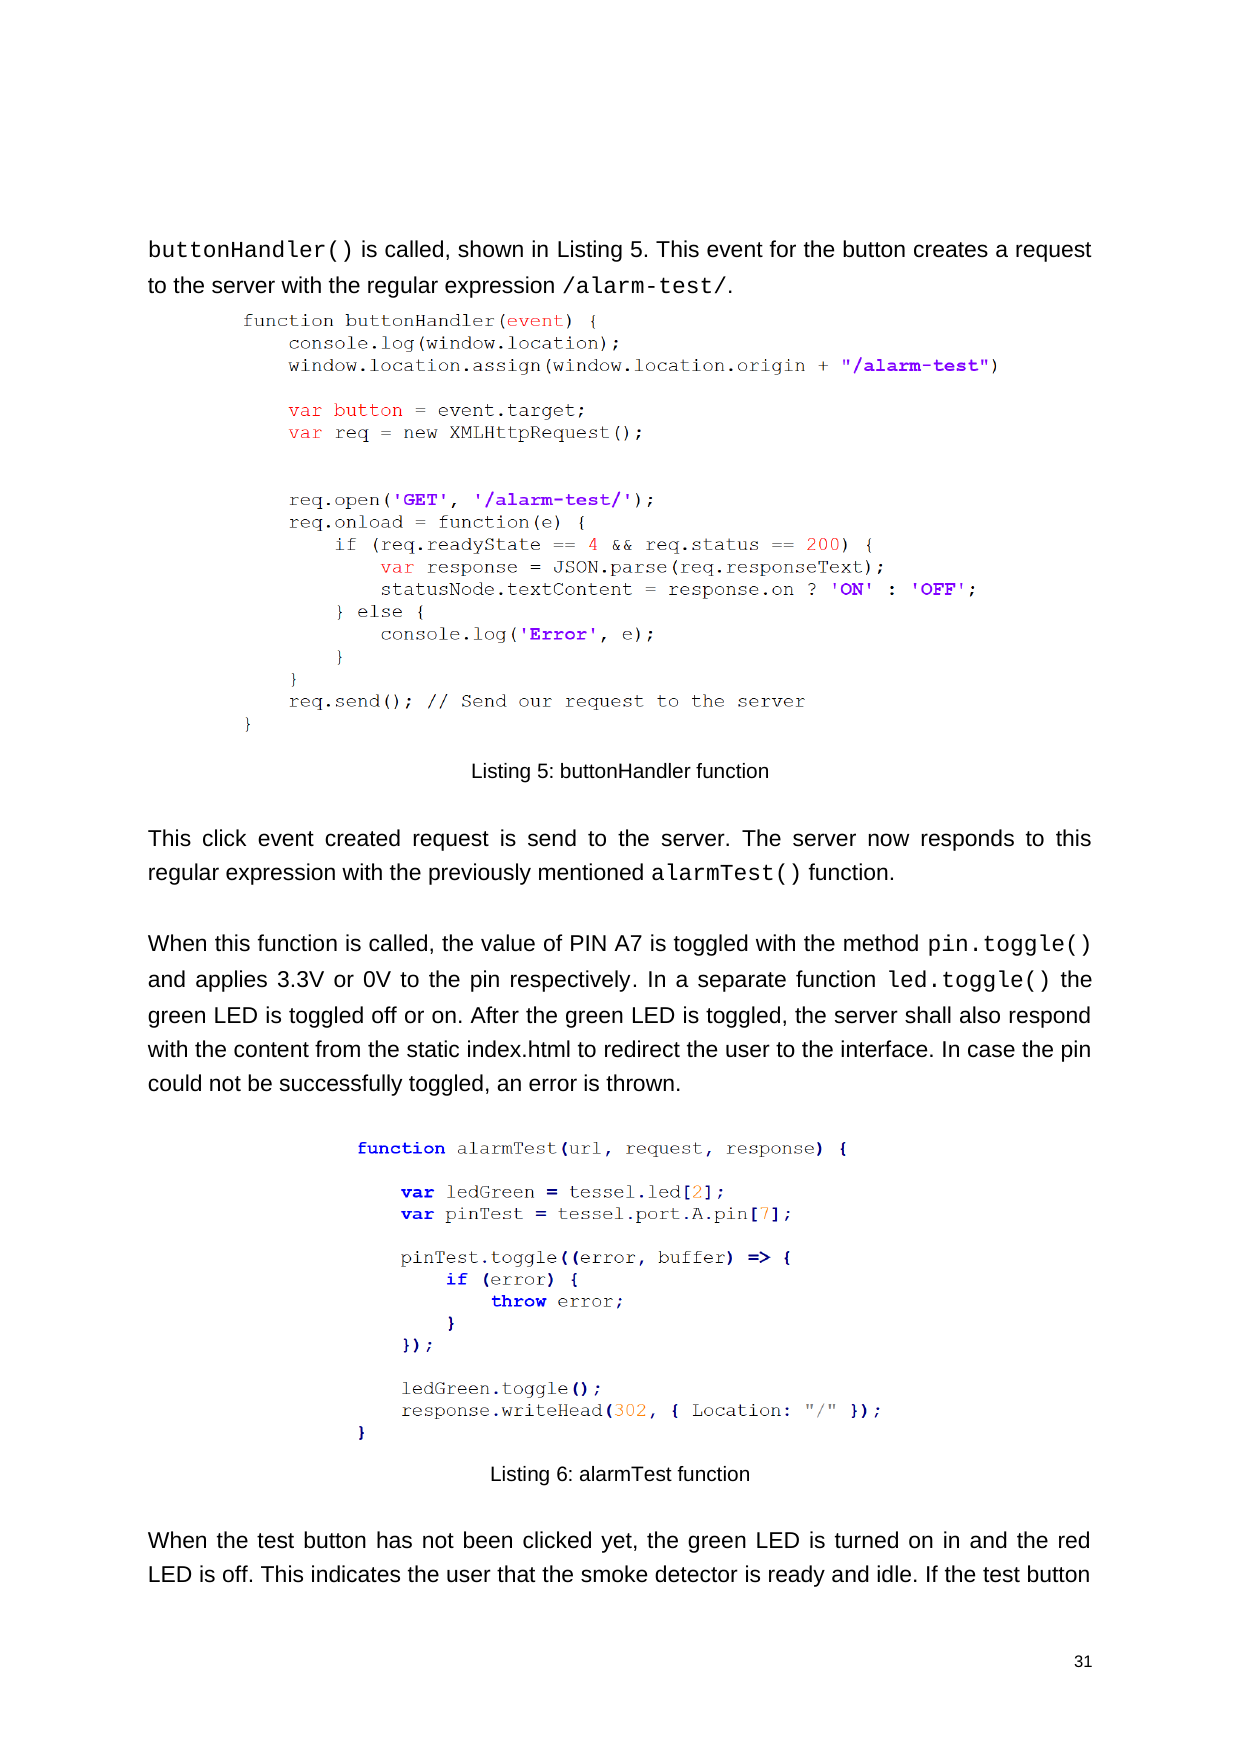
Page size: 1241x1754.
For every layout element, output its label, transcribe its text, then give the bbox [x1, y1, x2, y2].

text Listing 6: alarmTest function [148, 1462, 1092, 1486]
picture [358, 1138, 882, 1442]
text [148, 236, 1092, 301]
picture [237, 309, 1003, 739]
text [148, 1527, 1092, 1588]
text When this function is called, the value of PIN A7 is toggled with the method pin.toggle() and applies 3.3V or 0V to the pin respectively. In a separate function led.toggle() the green LED is toggled off or on. After the green LED is toggled, the server shall also respond with the content from the static index.html to redirect the user to the interface. In case the pin could not be successfully toggled, an error is thrown. [148, 930, 1092, 1097]
text Listing 5: buttonHandler function [148, 759, 1092, 783]
text This click event created request is send to the server. The server now responds to this regular expression with the previously mentioned alarmTest() function. [148, 825, 1092, 887]
